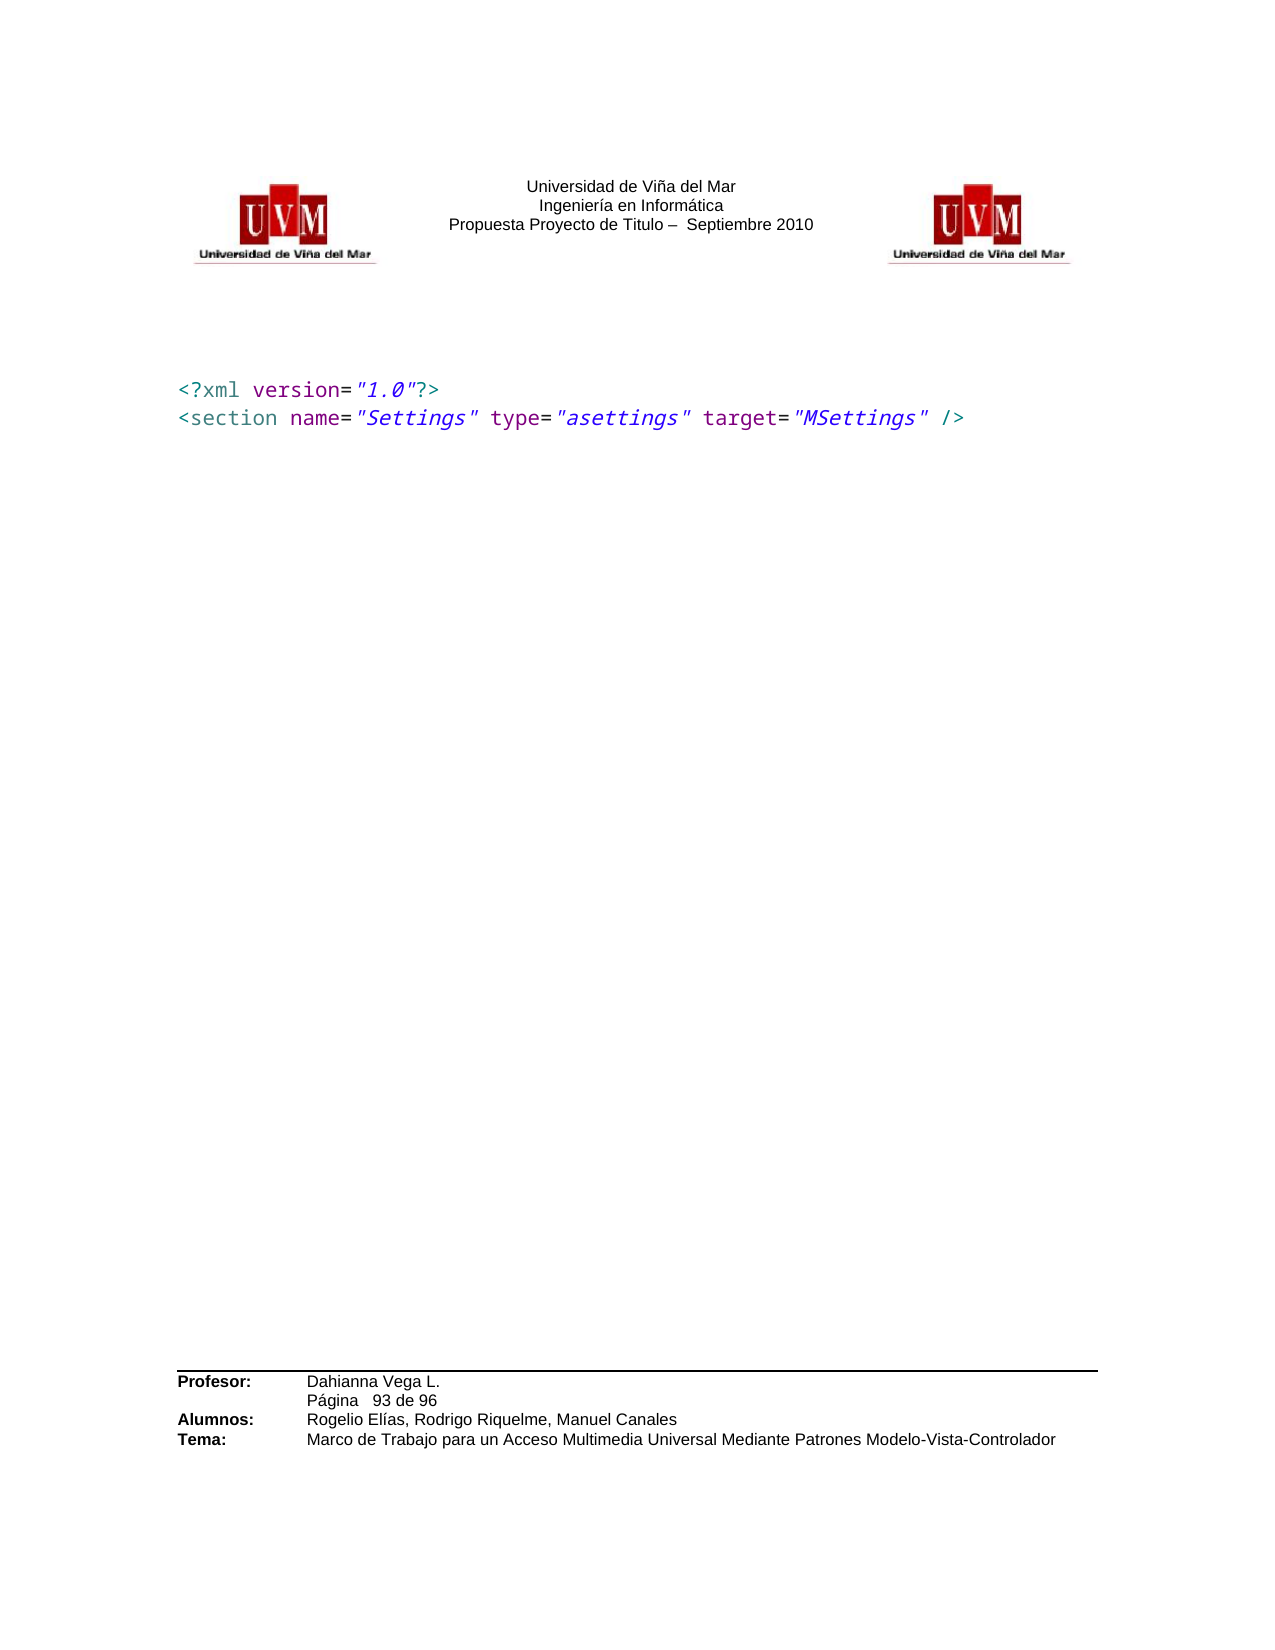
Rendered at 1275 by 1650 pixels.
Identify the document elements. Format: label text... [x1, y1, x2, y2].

text <?xml version="1.0"?> [177, 375, 1098, 403]
text <section name="Settings" type="asettings" target="MSettings" /> [177, 403, 1098, 432]
picture [871, 176, 1084, 267]
picture [177, 176, 390, 267]
